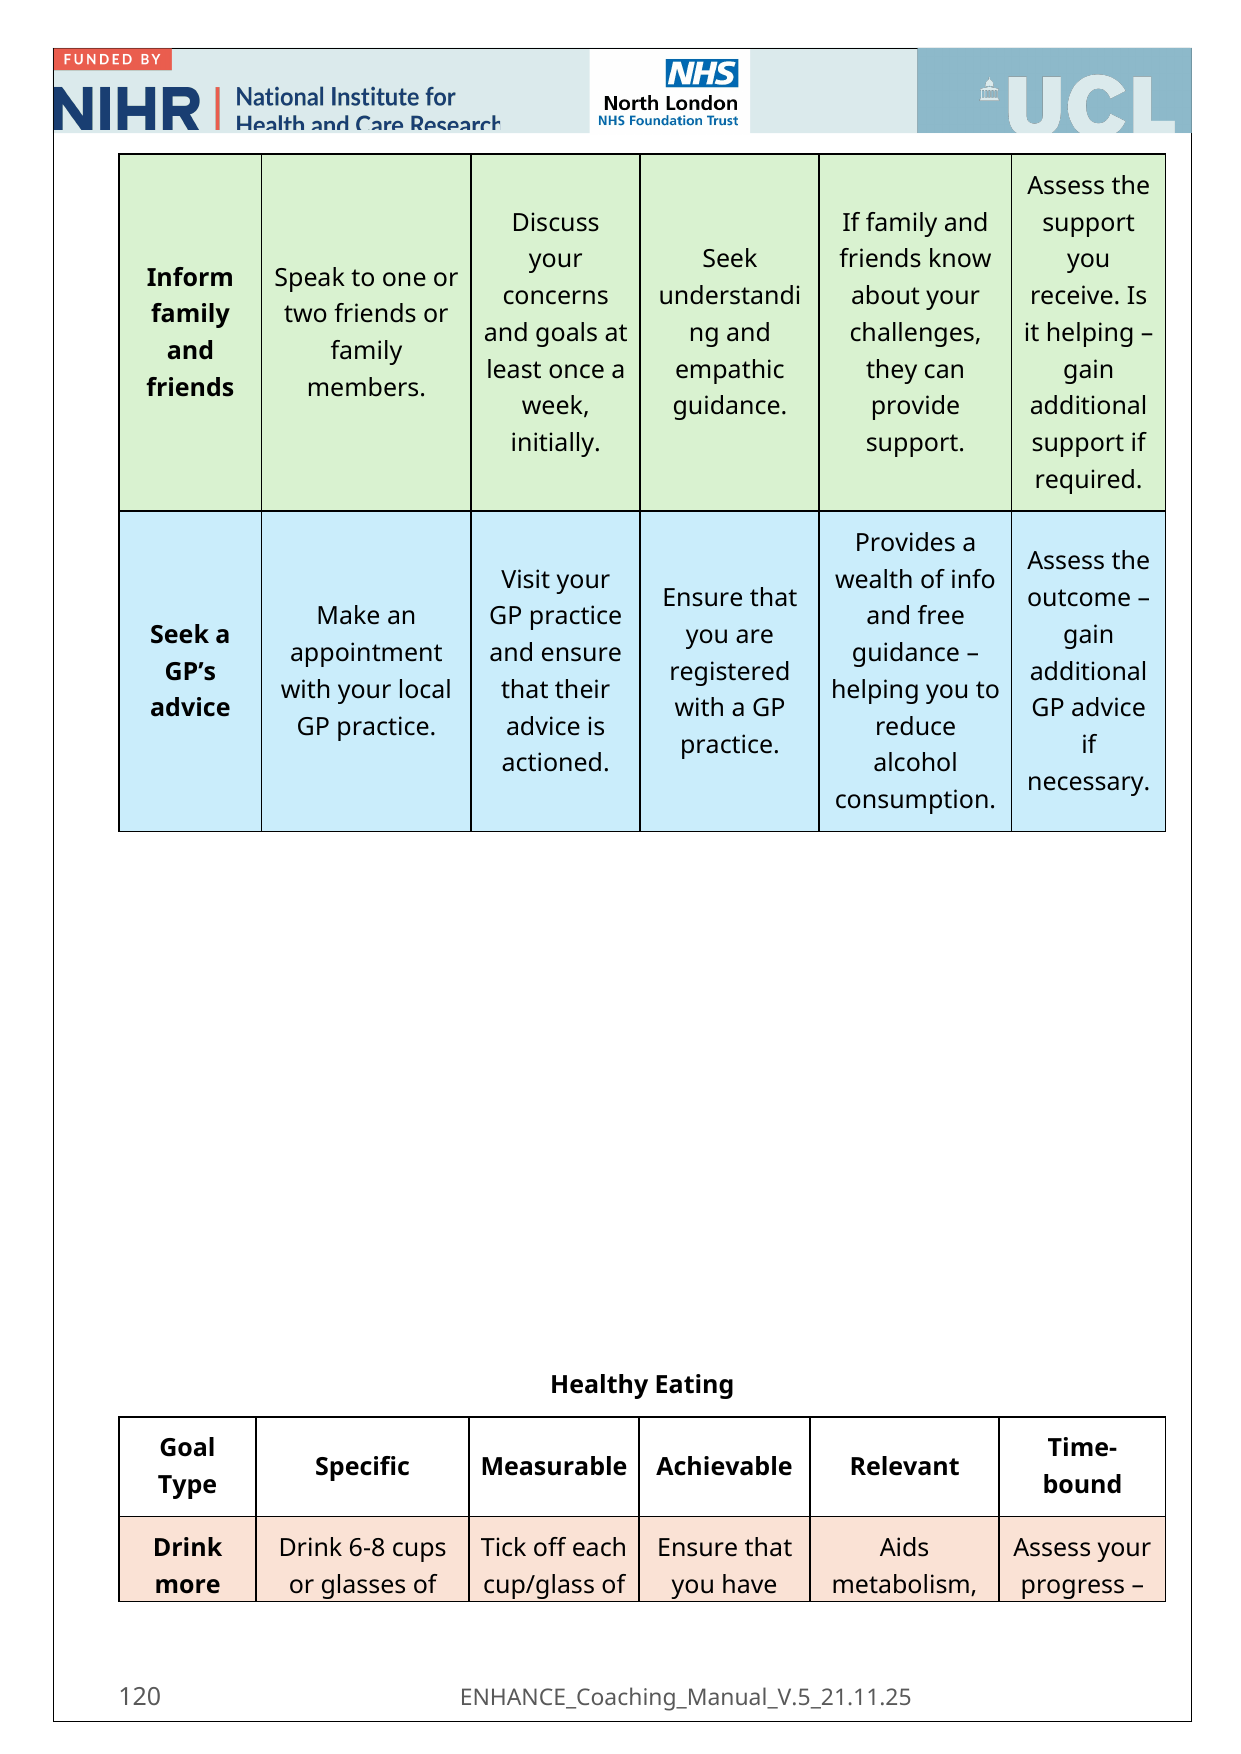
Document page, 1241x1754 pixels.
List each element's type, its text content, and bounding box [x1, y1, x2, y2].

table_cell Speak to one or two friends or family members. [262, 155, 470, 510]
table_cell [1000, 1517, 1165, 1601]
table_header Specific [257, 1418, 468, 1516]
table_cell Seek understanding and empathic guidance. [641, 155, 818, 510]
table_cell Provides a wealth of info and free guidance – helping you to reduce alcohol consumption. [820, 512, 1011, 831]
table_cell Visit your GP practice and ensure that their advice is actioned. [472, 512, 639, 831]
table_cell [257, 1517, 468, 1601]
table_cell Ensure that you are registered with a GP practice. [641, 512, 818, 831]
table_header Relevant [811, 1418, 998, 1516]
table_header Measurable [470, 1418, 638, 1516]
table_header Goal Type [120, 1418, 255, 1516]
text Healthy Eating [118, 1367, 1166, 1401]
table_cell Assess the support you receive. Is it helping – gain additional support if required. [1012, 155, 1165, 510]
table_cell Discuss your concerns and goals at least once a week, initially. [472, 155, 639, 510]
picture [589, 49, 750, 135]
picture [53, 48, 501, 130]
table_cell If family and friends know about your challenges, they can provide support. [820, 155, 1011, 510]
table_cell Seek a GP’s advice [120, 512, 261, 831]
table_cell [470, 1517, 638, 1601]
table_header Achievable [640, 1418, 809, 1516]
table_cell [811, 1517, 998, 1601]
picture [911, 40, 1196, 138]
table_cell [640, 1517, 809, 1601]
table_cell Inform family and friends [120, 155, 261, 510]
table_cell Drink more water [120, 1517, 255, 1601]
table_cell Assess the outcome – gain additional GP advice if necessary. [1012, 512, 1165, 831]
table_cell Make an appointment with your local GP practice. [262, 512, 470, 831]
table_header Time-bound [1000, 1418, 1165, 1516]
